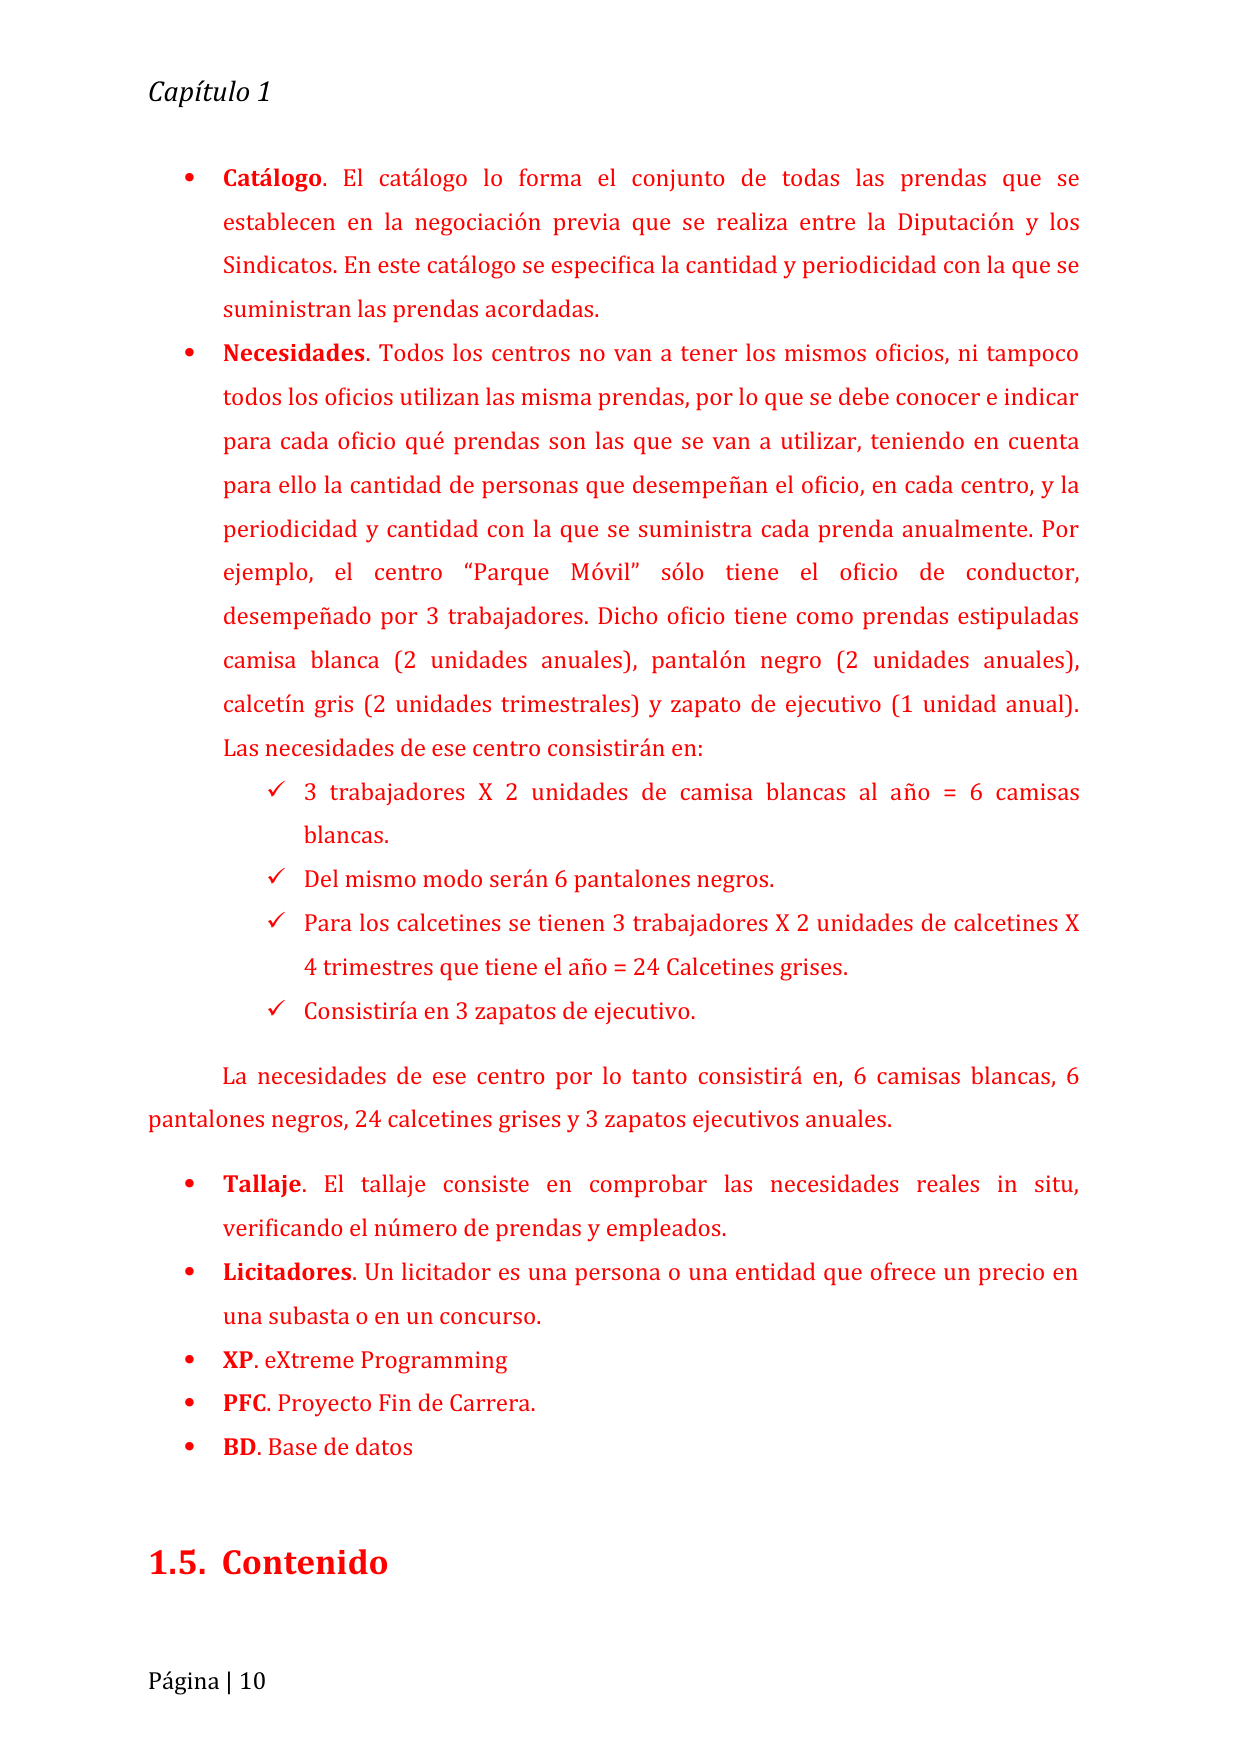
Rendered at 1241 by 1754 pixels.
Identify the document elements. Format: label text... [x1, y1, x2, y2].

list 3 trabajadores X 2 unidades de camisa blancas al año = 6 camisas blancas. [266, 776, 1081, 849]
list Licitadores. Un licitador es una persona o una entidad que ofrece un precio en una subasta o en un concurso. [185, 1257, 1081, 1330]
list BD. Base de datos [185, 1432, 1081, 1461]
list Tallaje. El tallaje consiste en comprobar las necesidades reales in situ, verificando el número de prendas y empleados. [185, 1169, 1081, 1242]
list PFC. Proyecto Fin de Carrera. [185, 1388, 1081, 1417]
list XP. eXtreme Programming [185, 1344, 1081, 1373]
list Consistiría en 3 zapatos de ejecutivo. [266, 996, 1081, 1025]
list Del mismo modo serán 6 pantalones negros. [266, 864, 1081, 893]
list Para los calcetines se tienen 3 trabajadores X 2 unidades de calcetines X 4 trimestres que tiene el año = 24 Calcetines grises. [266, 908, 1081, 981]
text La necesidades de ese centro por lo tanto consistirá en, 6 camisas blancas, 6 pantalones negros, 24 calcetines grises y 3 zapatos ejecutivos anuales. [148, 1060, 1081, 1133]
list Necesidades. Todos los centros no van a tener los mismos oficios, ni tampoco todos los oficios utilizan las misma prendas, por lo que se debe conocer e indicar para cada oficio qué prendas son las que se van a utilizar, teniendo en cuenta para ello la cantidad de personas que desempeñan el oficio, en cada centro, y la periodicidad y cantidad con la que se suministra cada prenda anualmente. Por ejemplo, el centro “Parque Móvil” sólo tiene el oficio de conductor, desempeñado por 3 trabajadores. Dicho oficio tiene como prendas estipuladas camisa blanca (2 unidades anuales), pantalón negro (2 unidades anuales), calcetín gris (2 unidades trimestrales) y zapato de ejecutivo (1 unidad anual). Las necesidades de ese centro consistirán en: [185, 338, 1081, 762]
list Catálogo. El catálogo lo forma el conjunto de todas las prendas que se establecen en la negociación previa que se realiza entre la Diputación y los Sindicatos. En este catálogo se especifica la cantidad y periodicidad con la que se suministran las prendas acordadas. [185, 162, 1081, 323]
text Contenido [148, 1541, 1081, 1582]
